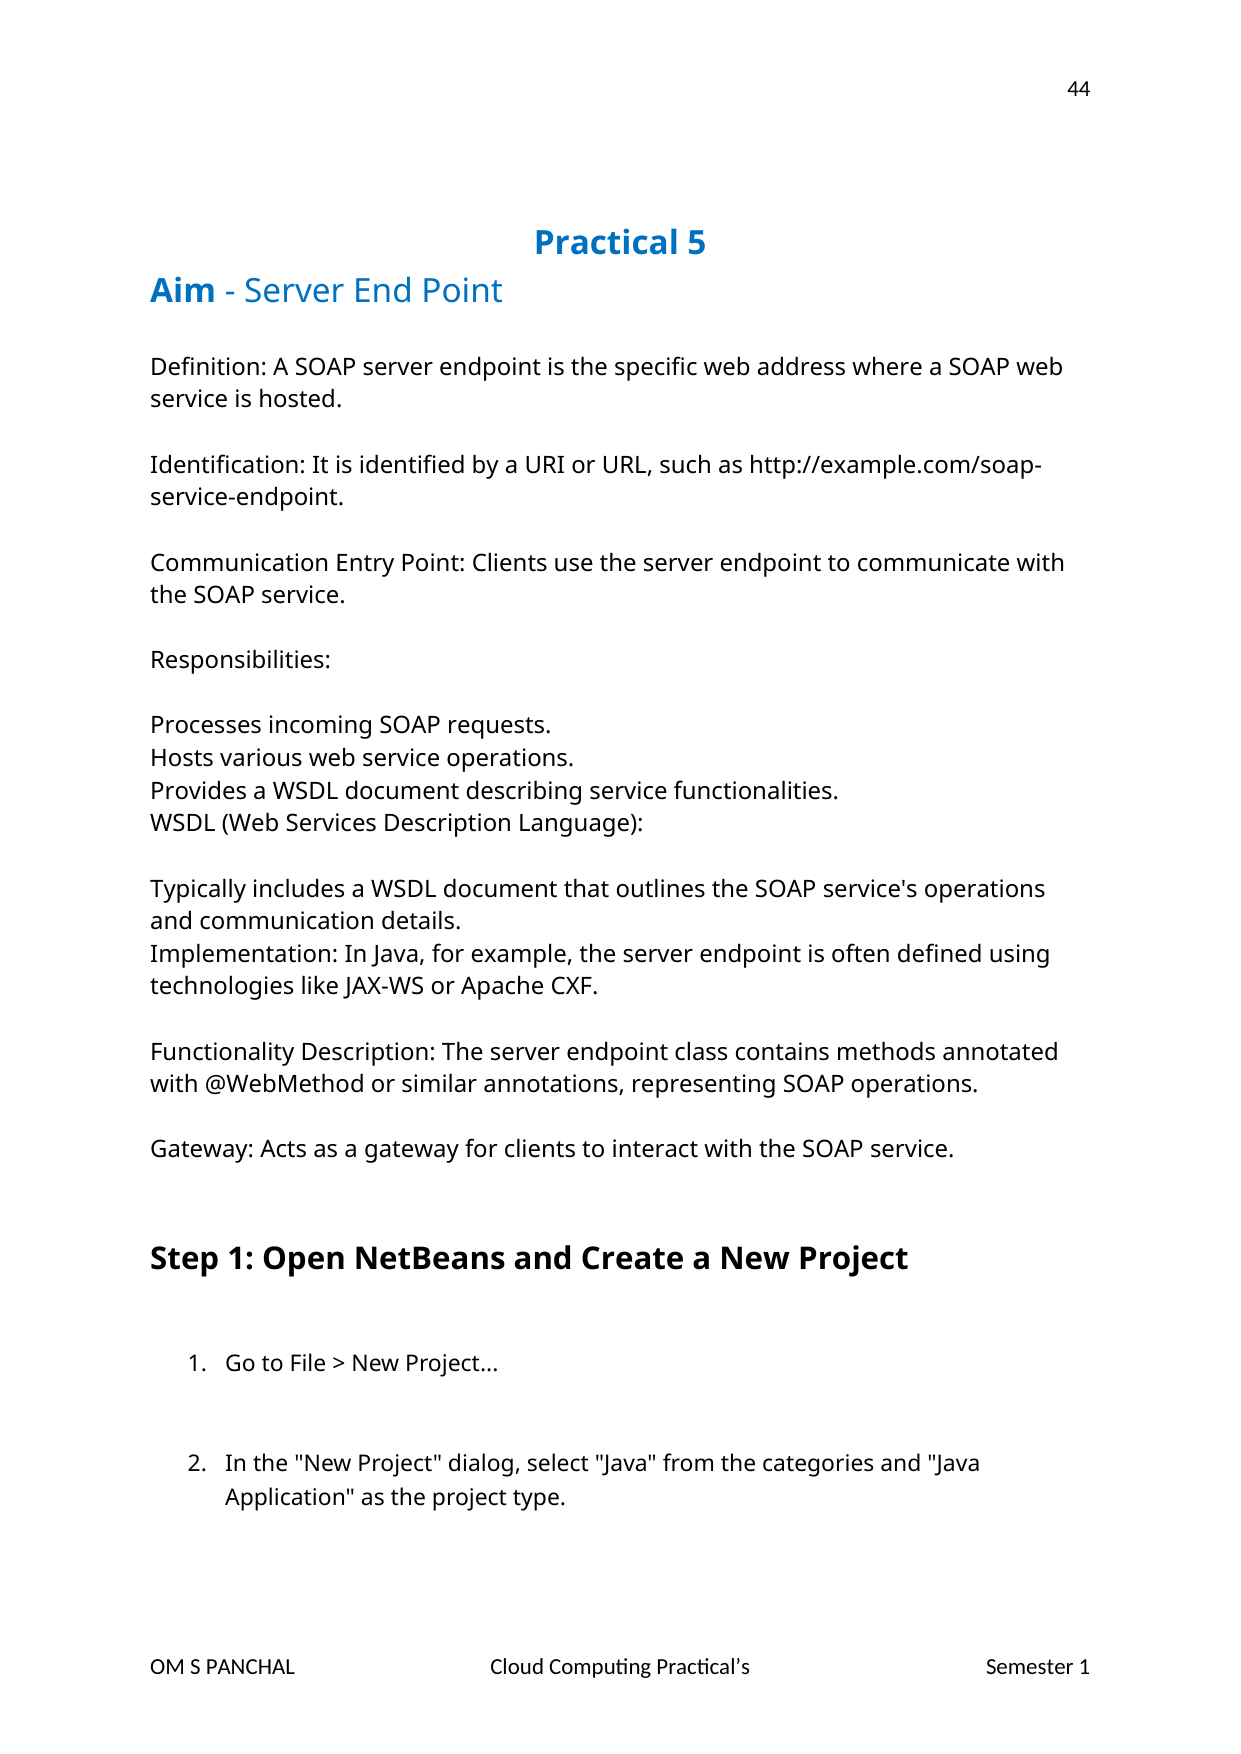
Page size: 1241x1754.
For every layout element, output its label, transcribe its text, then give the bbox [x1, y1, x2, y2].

text Identification: It is identified by a URI or URL, such as http://example.com/soap-service-endpoint. [150, 447, 1090, 513]
text Typically includes a WSDL document that outlines the SOAP service's operations and communication details. [150, 871, 1090, 937]
text Responsibilities: [150, 643, 1090, 676]
text Aim - Server End Point [150, 267, 1090, 312]
text Gateway: Acts as a gateway for clients to interact with the SOAP service. [150, 1132, 1090, 1165]
text WSDL (Web Services Description Language): [150, 806, 1090, 839]
list Go to File > New Project... [187, 1347, 1090, 1378]
text Definition: A SOAP server endpoint is the specific web address where a SOAP web service is hosted. [150, 350, 1090, 415]
text Practical 5 [150, 219, 1090, 264]
list In the "New Project" dialog, select "Java" from the categories and "Java Application" as the project type. [187, 1447, 1090, 1512]
text Functionality Description: The server endpoint class contains methods annotated with @WebMethod or similar annotations, representing SOAP operations. [150, 1034, 1090, 1099]
text Hosts various web service operations. [150, 741, 1090, 773]
text Provides a WSDL document describing service functionalities. [150, 773, 1090, 806]
text Processes incoming SOAP requests. [150, 708, 1090, 741]
text Implementation: In Java, for example, the server endpoint is often defined using technologies like JAX-WS or Apache CXF. [150, 937, 1090, 1002]
text Communication Entry Point: Clients use the server endpoint to communicate with the SOAP service. [150, 545, 1090, 611]
text Step 1: Open NetBeans and Create a New Project [150, 1236, 1090, 1278]
